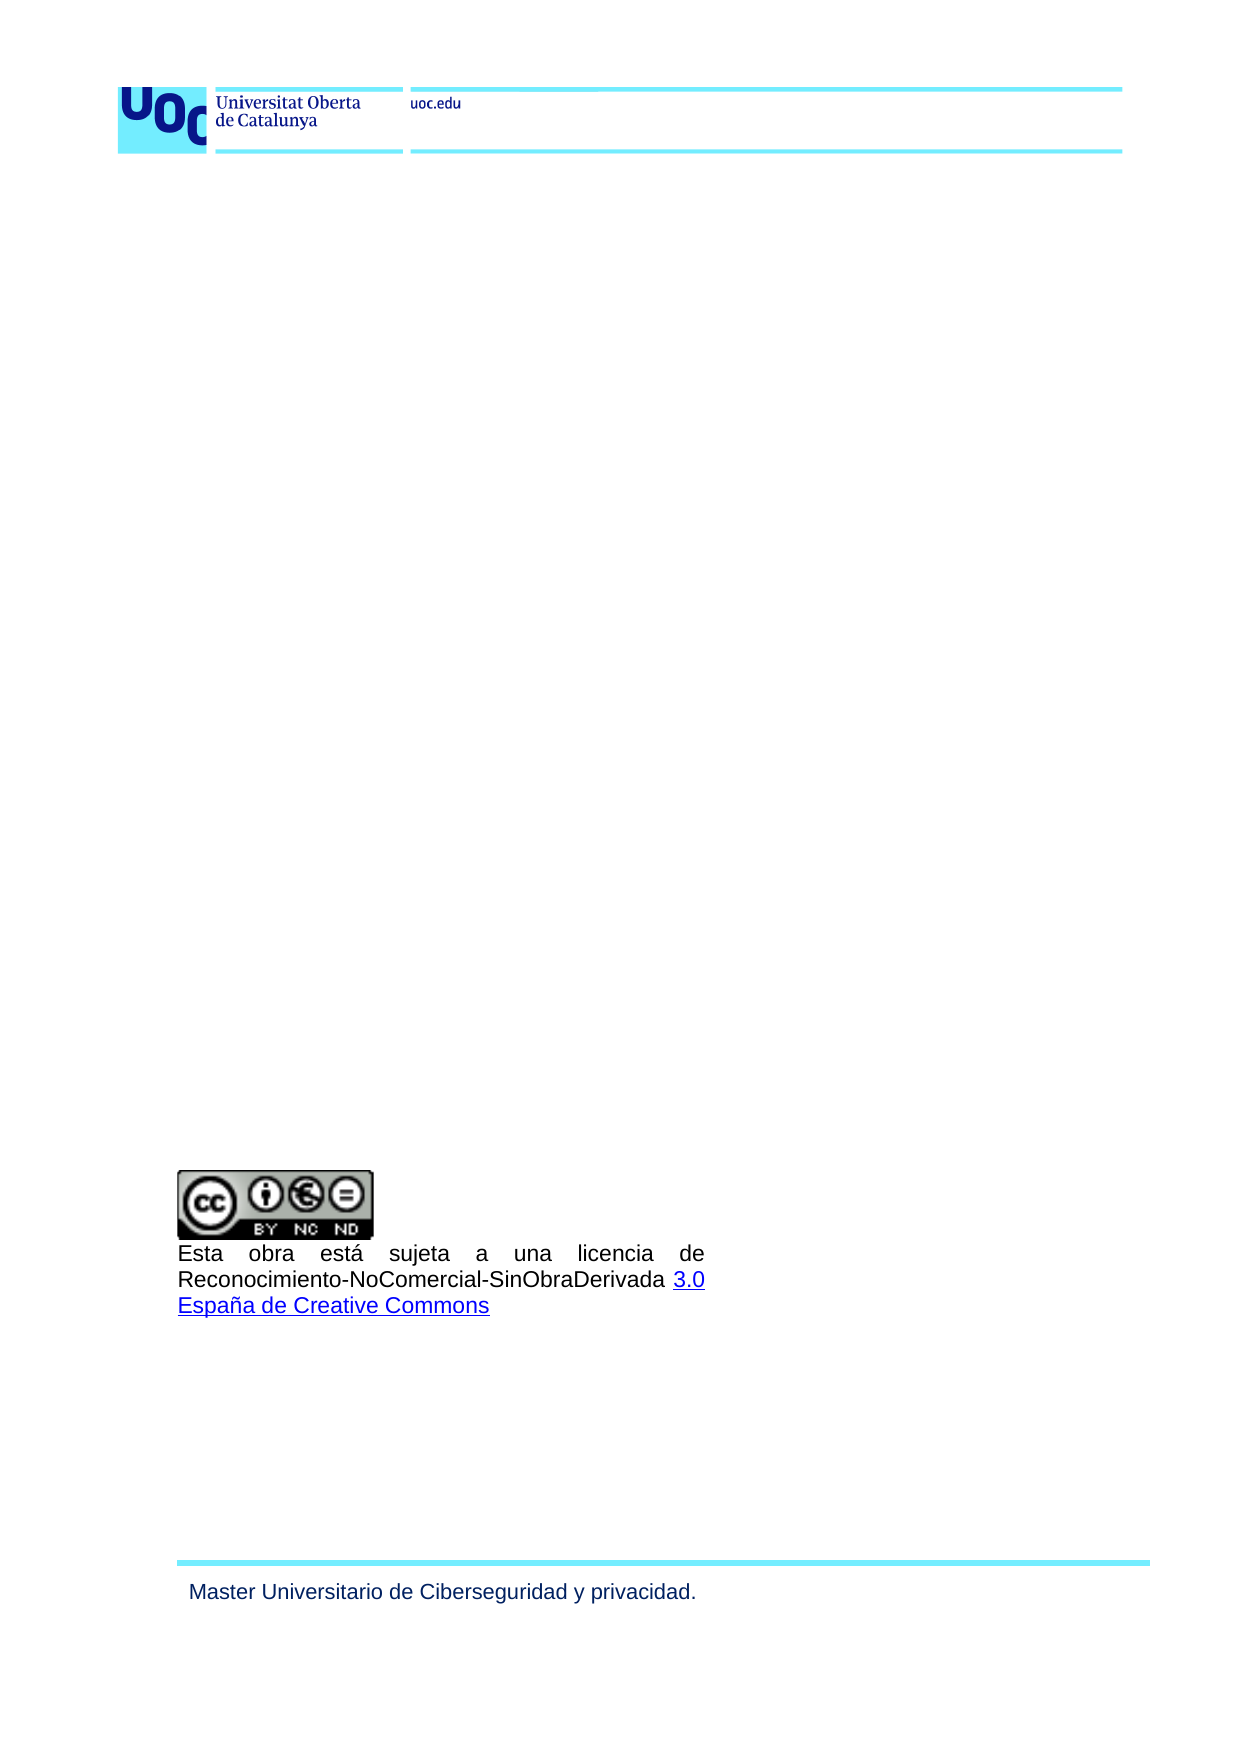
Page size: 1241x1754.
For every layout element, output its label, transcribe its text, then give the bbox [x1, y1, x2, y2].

picture [117, 87, 1123, 157]
picture [177, 1170, 374, 1240]
text Esta obra está sujeta a una licencia de Reconocimiento-NoComercial-SinObraDerivada 3.0 España de Creative Commons [177, 1170, 705, 1319]
